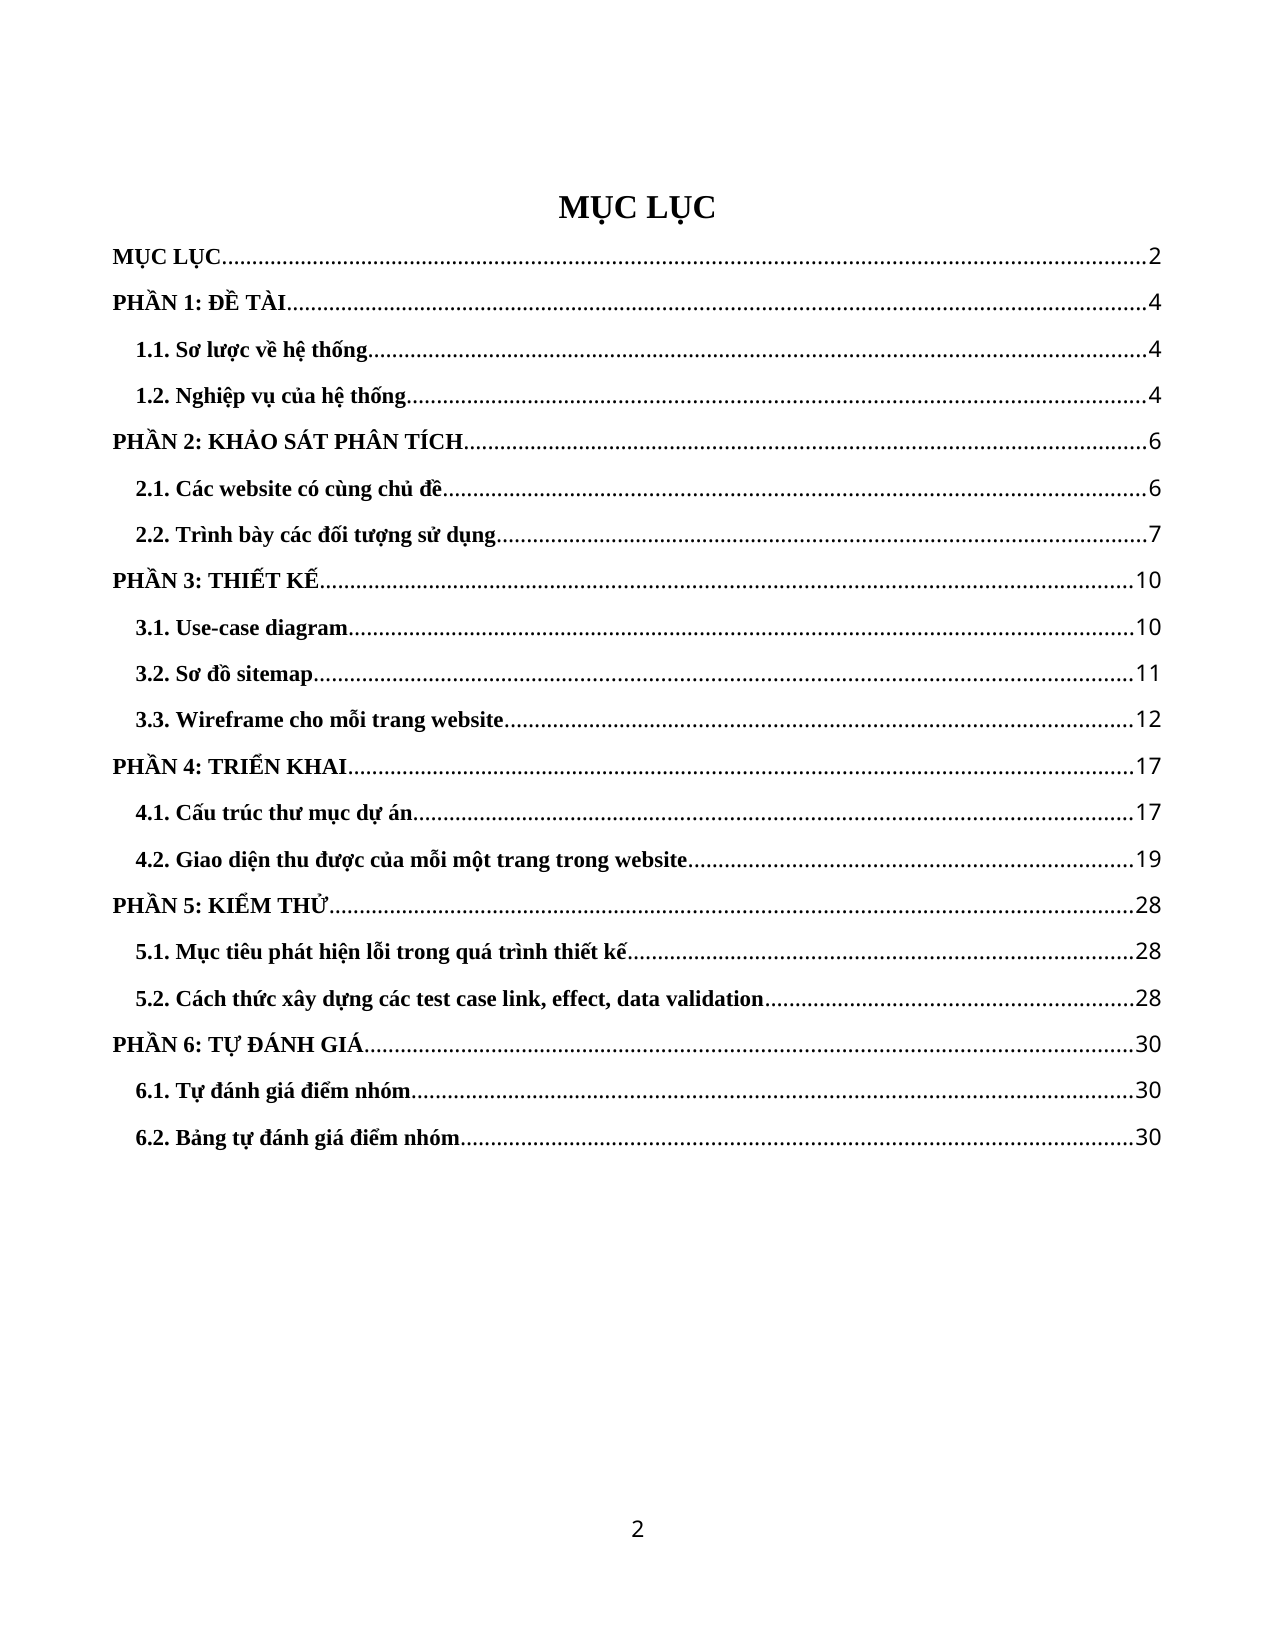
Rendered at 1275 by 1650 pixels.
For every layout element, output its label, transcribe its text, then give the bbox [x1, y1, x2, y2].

text MỤC LỤC 2 [112, 240, 1162, 271]
text PHẦN 2: KHẢO SÁT PHÂN TÍCH 6 [112, 425, 1162, 457]
text 5.2. Cách thức xây dựng các test case link, effect, data validation 28 [135, 982, 1162, 1013]
text 3.3. Wireframe cho mỗi trang website 12 [135, 703, 1162, 735]
text 1.2. Nghiệp vụ của hệ thống 4 [135, 379, 1162, 410]
text 4.2. Giao diện thu được của mỗi một trang trong website 19 [135, 842, 1162, 874]
text 6.2. Bảng tự đánh giá điểm nhóm 30 [135, 1121, 1162, 1152]
text 5.1. Mục tiêu phát hiện lỗi trong quá trình thiết kế 28 [135, 935, 1162, 966]
text PHẦN 4: TRIỂN KHAI 17 [112, 750, 1162, 781]
text 1.1. Sơ lược về hệ thống 4 [135, 333, 1162, 364]
text 4.1. Cấu trúc thư mục dự án 17 [135, 796, 1162, 827]
text 3.1. Use-case diagram 10 [135, 611, 1162, 642]
text PHẦN 5: KIỂM THỬ 28 [112, 889, 1162, 920]
text PHẦN 6: TỰ ĐÁNH GIÁ 30 [112, 1028, 1162, 1059]
text PHẦN 3: THIẾT KẾ 10 [112, 564, 1162, 596]
text 2.1. Các website có cùng chủ đề 6 [135, 472, 1162, 503]
text PHẦN 1: ĐỀ TÀI 4 [112, 286, 1162, 317]
text 3.2. Sơ đồ sitemap 11 [135, 657, 1162, 688]
text 6.1. Tự đánh giá điểm nhóm 30 [135, 1074, 1162, 1106]
text 2.2. Trình bày các đối tượng sử dụng 7 [135, 518, 1162, 549]
subtitle MỤC LỤC [112, 187, 1162, 226]
